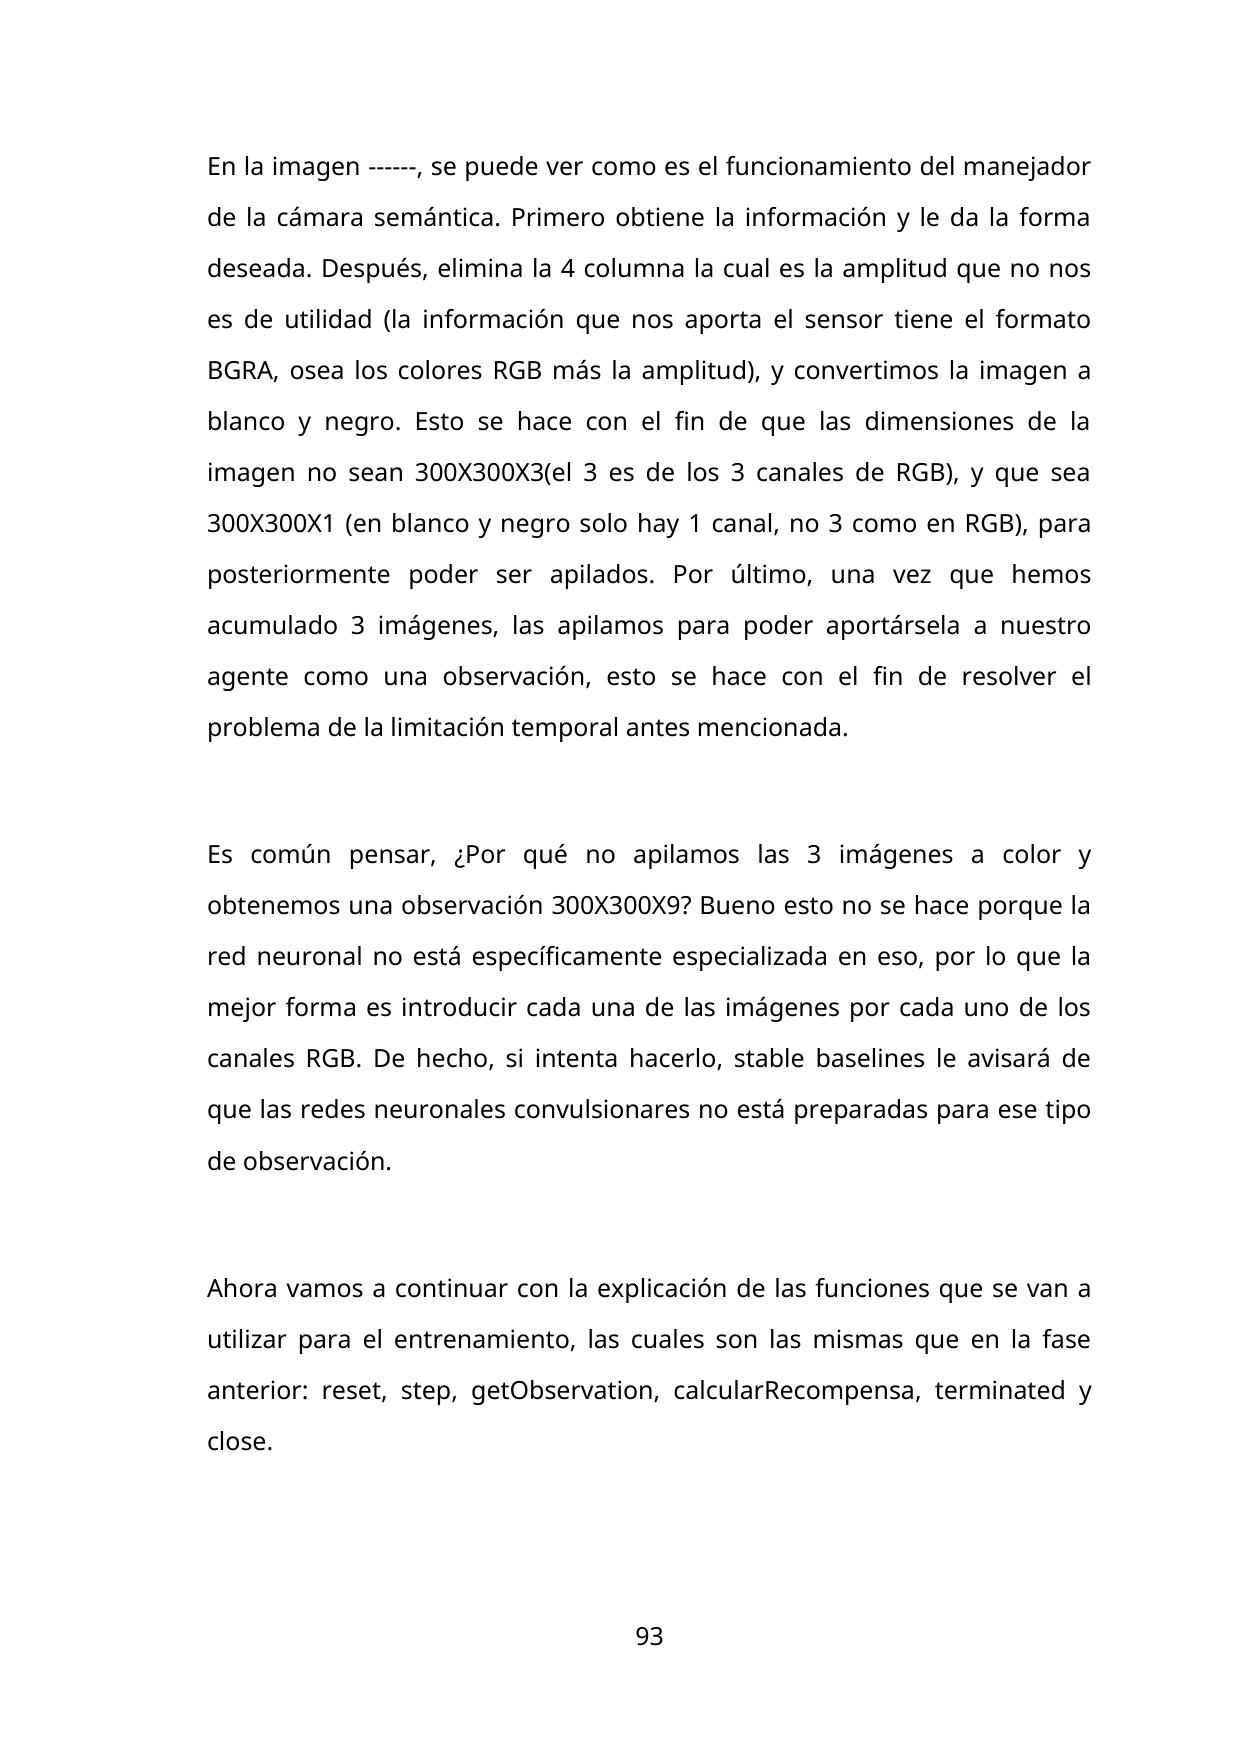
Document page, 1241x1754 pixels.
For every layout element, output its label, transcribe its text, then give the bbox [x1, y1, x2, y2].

text En la imagen ------, se puede ver como es el funcionamiento del manejador de la cámara semántica. Primero obtiene la información y le da la forma deseada. Después, elimina la 4 columna la cual es la amplitud que no nos es de utilidad (la información que nos aporta el sensor tiene el formato BGRA, osea los colores RGB más la amplitud), y convertimos la imagen a blanco y negro. Esto se hace con el fin de que las dimensiones de la imagen no sean 300X300X3(el 3 es de los 3 canales de RGB), y que sea 300X300X1 (en blanco y negro solo hay 1 canal, no 3 como en RGB), para posteriormente poder ser apilados. Por último, una vez que hemos acumulado 3 imágenes, las apilamos para poder aportársela a nuestro agente como una observación, esto se hace con el fin de resolver el problema de la limitación temporal antes mencionada. [207, 148, 1092, 744]
text Ahora vamos a continuar con la explicación de las funciones que se van a utilizar para el entrenamiento, las cuales son las mismas que en la fase anterior: reset, step, getObservation, calcularRecompensa, terminated y close. [207, 1270, 1092, 1457]
text Es común pensar, ¿Por qué no apilamos las 3 imágenes a color y obtenemos una observación 300X300X9? Bueno esto no se hace porque la red neuronal no está específicamente especializada en eso, por lo que la mejor forma es introducir cada una de las imágenes por cada uno de los canales RGB. De hecho, si intenta hacerlo, stable baselines le avisará de que las redes neuronales convulsionares no está preparadas para ese tipo de observación. [207, 837, 1092, 1177]
